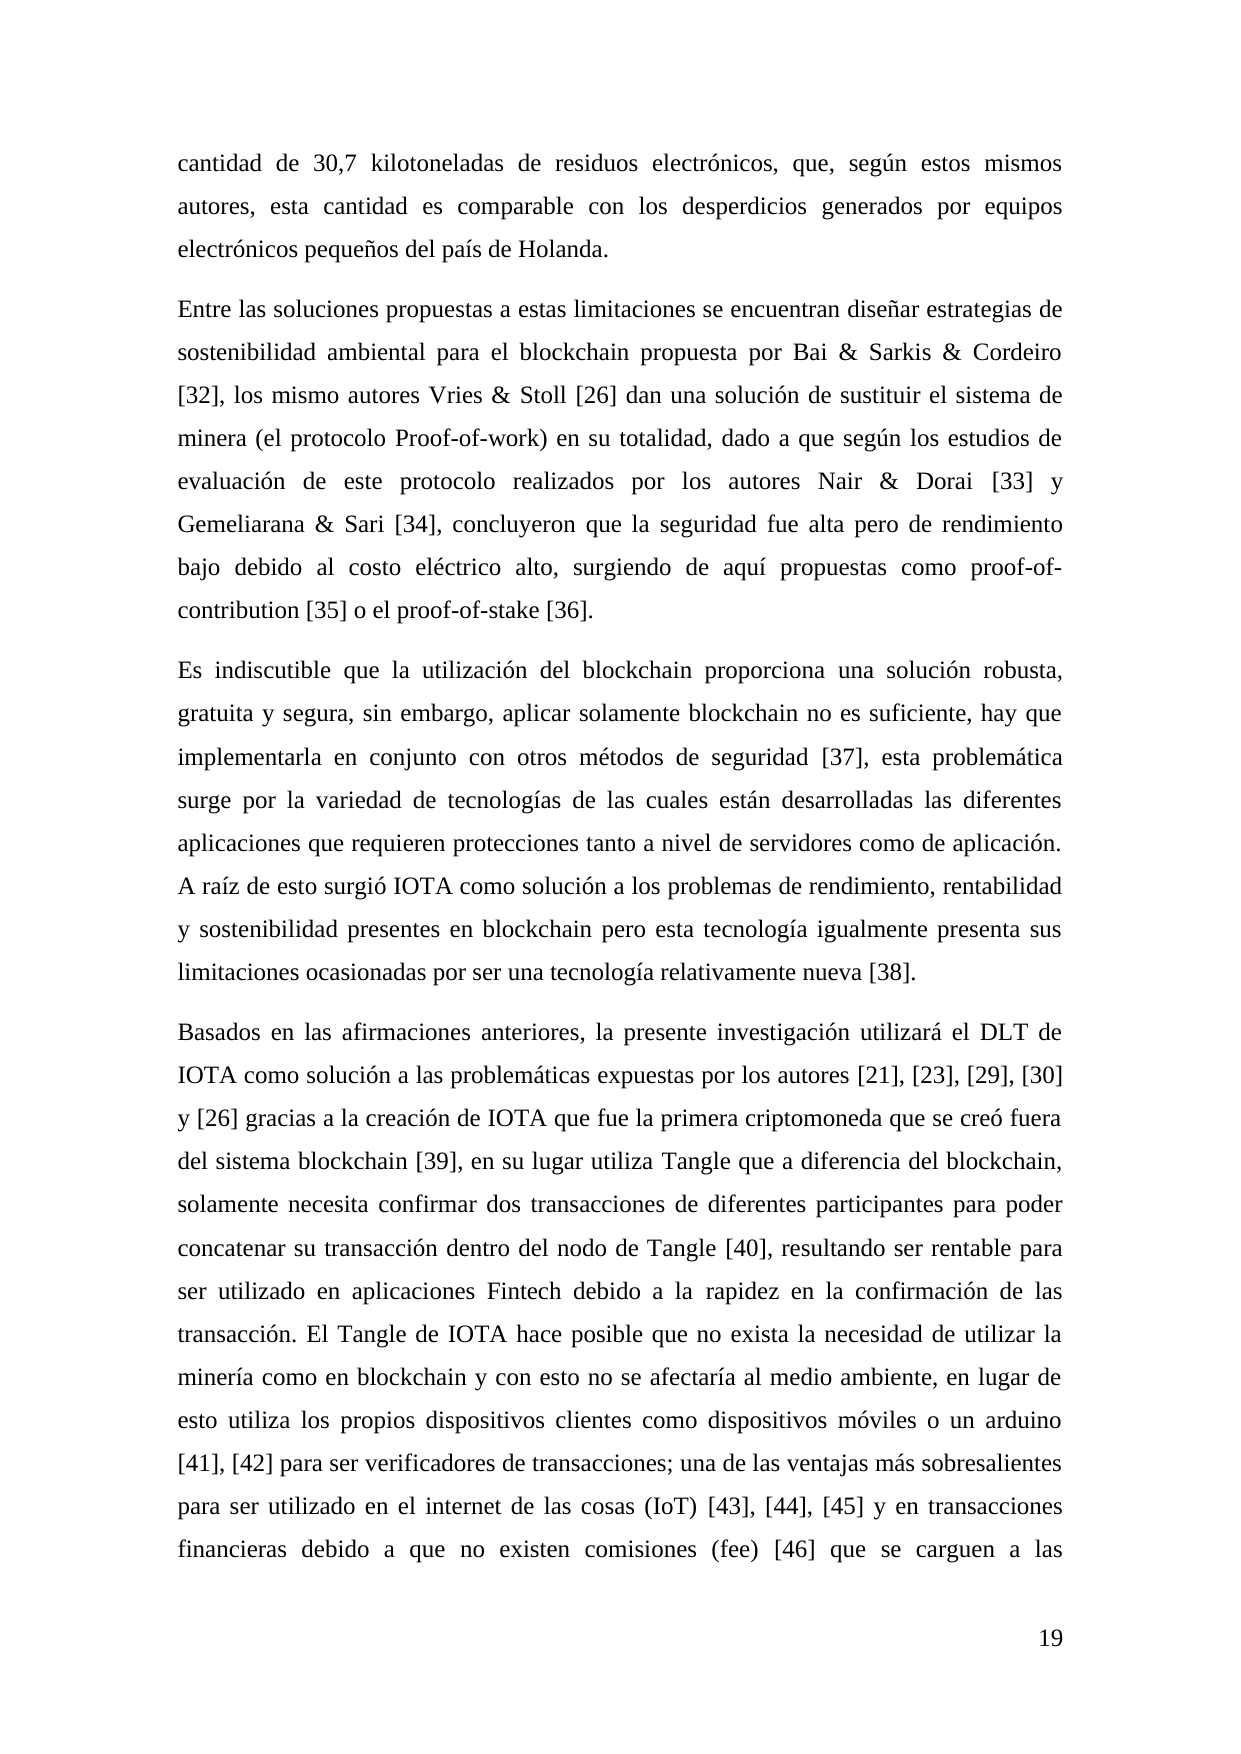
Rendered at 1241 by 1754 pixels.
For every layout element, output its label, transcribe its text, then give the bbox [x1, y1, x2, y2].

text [177, 148, 1063, 263]
text Es indiscutible que la utilización del blockchain proporciona una solución robusta, gratuita y segura, sin embargo, aplicar solamente blockchain no es suficiente, hay que implementarla en conjunto con otros métodos de seguridad , esta problemática surge por la variedad de tecnologías de las cuales están desarrolladas las diferentes aplicaciones que requieren protecciones tanto a nivel de servidores como de aplicación. A raíz de esto surgió IOTA como solución a los problemas de rendimiento, rentabilidad y sostenibilidad presentes en blockchain pero esta tecnología igualmente presenta sus limitaciones ocasionadas por ser una tecnología relativamente nueva . [177, 655, 1063, 986]
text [177, 1017, 1063, 1563]
text Entre las soluciones propuestas a estas limitaciones se encuentran diseñar estrategias de sostenibilidad ambiental para el blockchain propuesta por Bai & Sarkis & Cordeiro , los mismo autores Vries & Stoll dan una solución de sustituir el sistema de minera (el protocolo Proof-of-work) en su totalidad, dado a que según los estudios de evaluación de este protocolo realizados por los autores Nair & Dorai y Gemeliarana & Sari , concluyeron que la seguridad fue alta pero de rendimiento bajo debido al costo eléctrico alto, surgiendo de aquí propuestas como proof-of-contribution o el proof-of-stake . [177, 294, 1063, 624]
